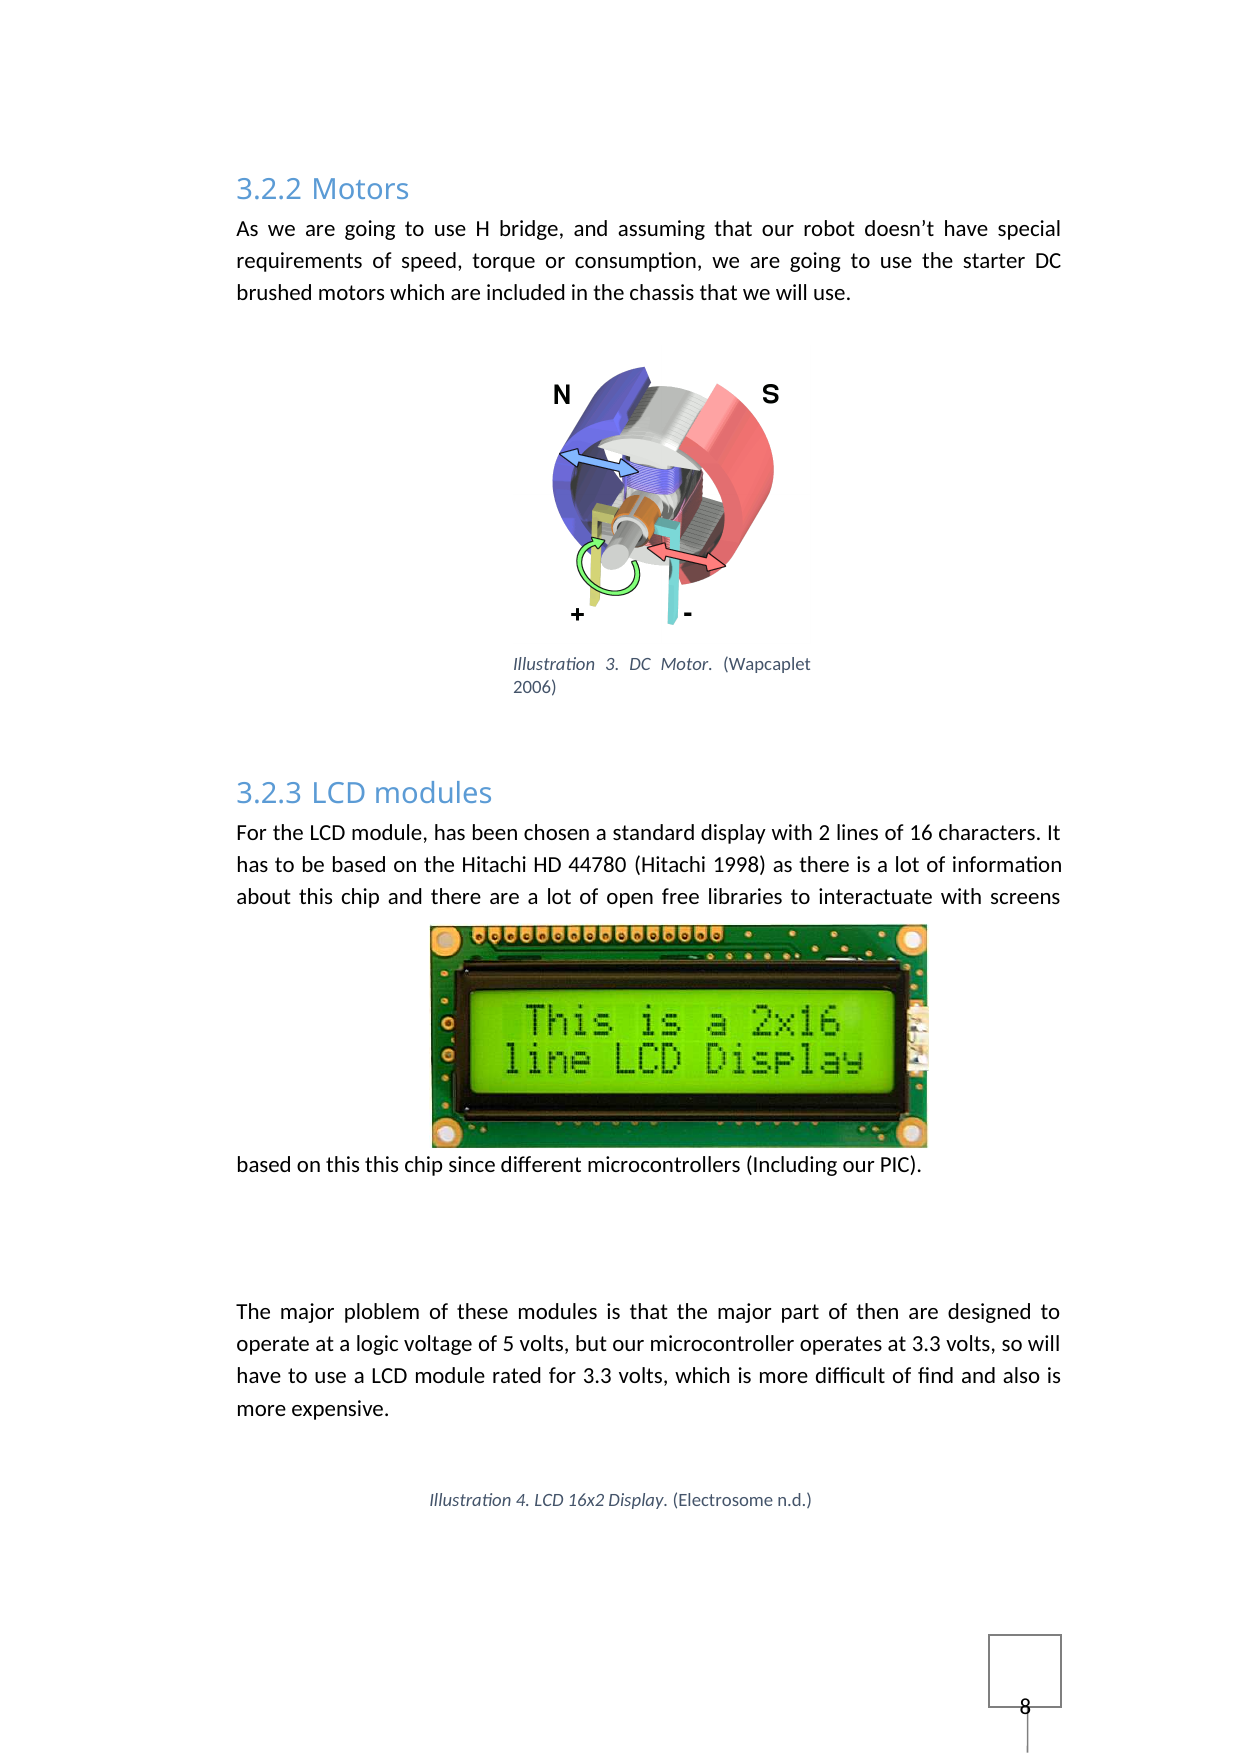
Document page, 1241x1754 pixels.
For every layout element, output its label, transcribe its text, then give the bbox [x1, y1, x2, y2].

subtitle LCD modules [236, 772, 1063, 812]
subtitle Motors [236, 168, 1063, 208]
text As we are going to use H bridge, and assuming that our robot doesn’t have special requirements of speed, torque or consumption, we are going to use the starter DC brushed motors which are included in the chassis that we will use. [236, 214, 1063, 307]
picture [429, 923, 929, 1151]
text The major ploblem of these modules is that the major part of then are designed to operate at a logic voltage of 5 volts, but our microcontroller operates at 3.3 volts, so will have to use a LCD module rated for 3.3 volts, which is more difficult of find and also is more expensive. [236, 1297, 1063, 1422]
picture [512, 345, 811, 644]
